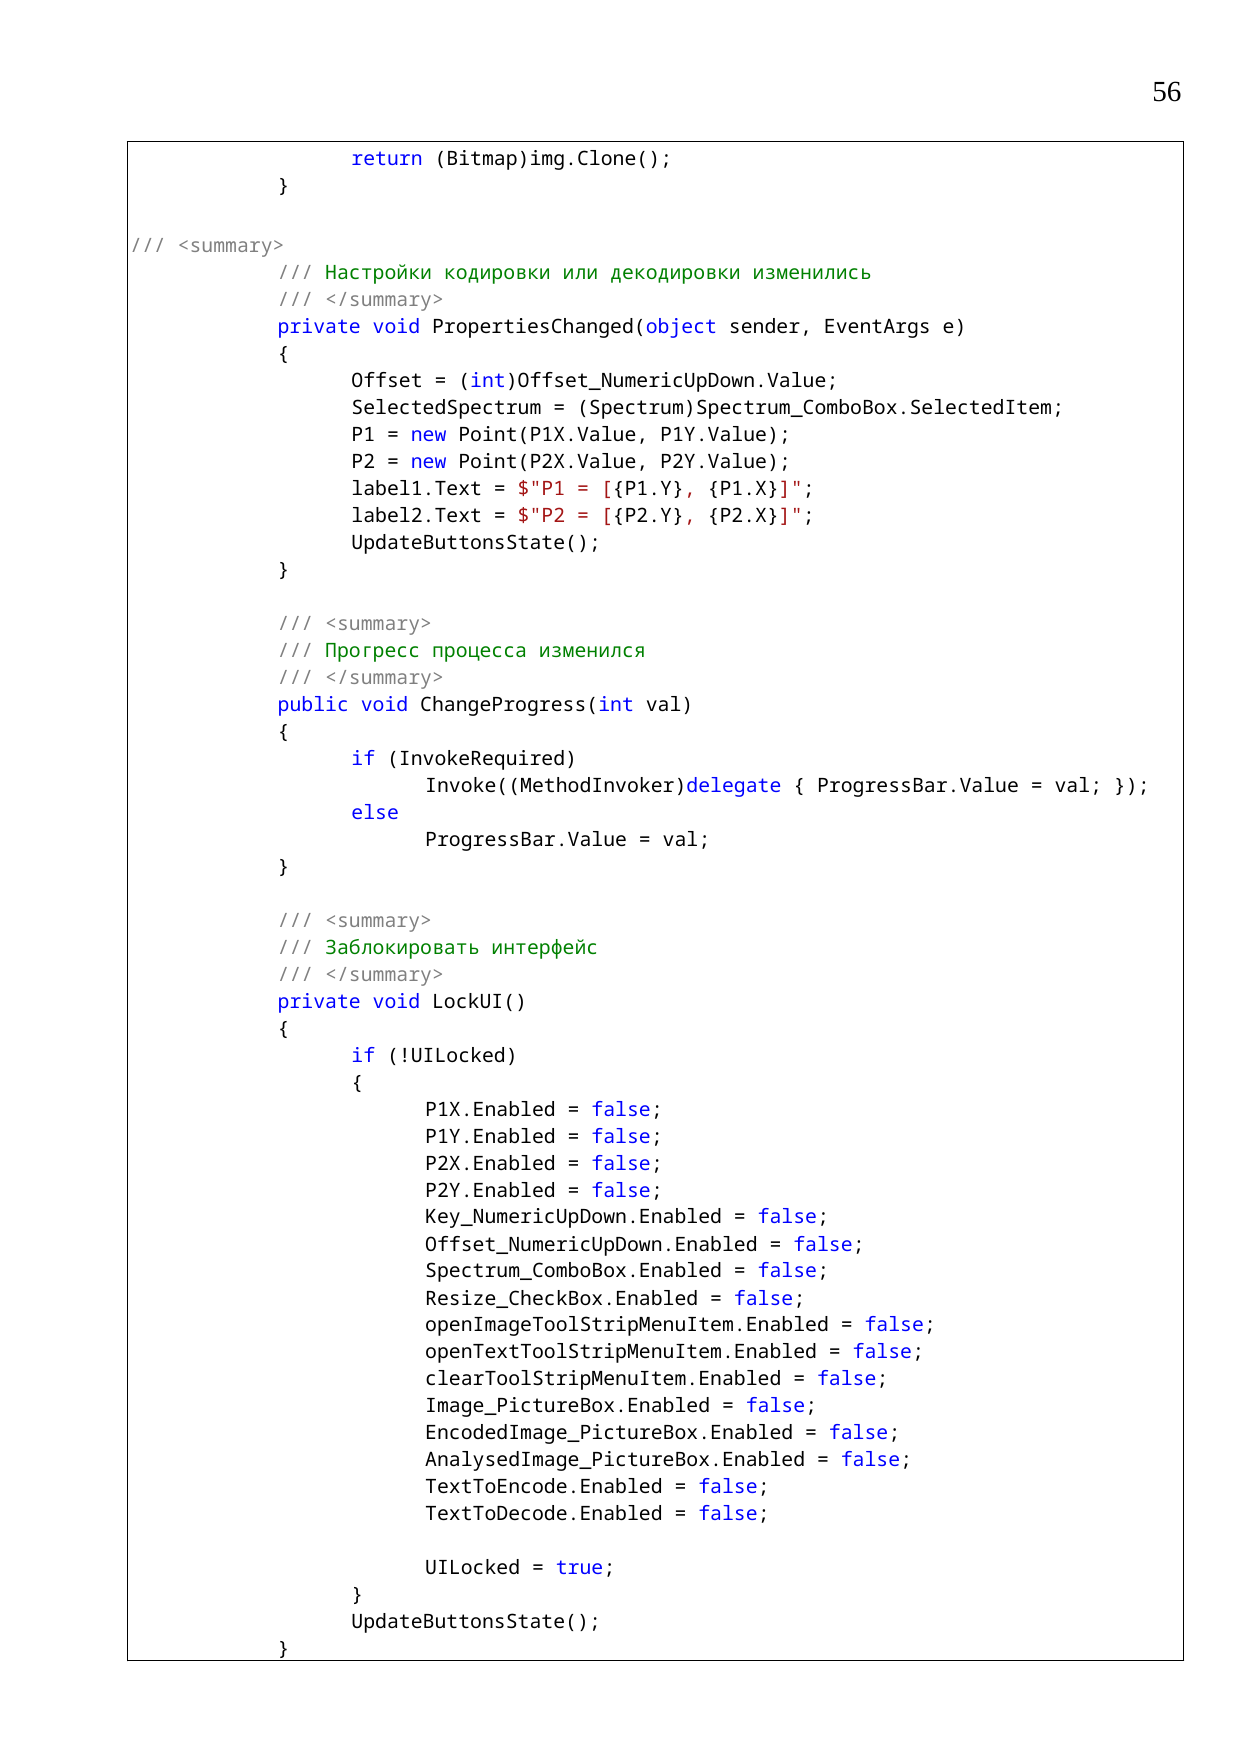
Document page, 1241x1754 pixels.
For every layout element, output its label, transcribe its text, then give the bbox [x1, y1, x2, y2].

text { [130, 1014, 1181, 1041]
text private void PropertiesChanged(object sender, EventArgs e) [130, 312, 1181, 339]
text } [130, 171, 1181, 198]
text P1 = new Point(P1X.Value, P1Y.Value); [130, 420, 1181, 447]
text private void LockUI() [130, 987, 1181, 1014]
text UpdateButtonsState(); [130, 1607, 1181, 1634]
text P2 = new Point(P2X.Value, P2Y.Value); [130, 447, 1181, 474]
text Offset_NumericUpDown.Enabled = false; [130, 1230, 1181, 1257]
text if (!UILocked) [130, 1041, 1181, 1068]
text EncodedImage_PictureBox.Enabled = false; [130, 1419, 1181, 1446]
text } [130, 1634, 1181, 1660]
text /// <summary> [130, 232, 1181, 258]
text Invoke((MethodInvoker)delegate { ProgressBar.Value = val; }); [130, 771, 1181, 798]
text openTextToolStripMenuItem.Enabled = false; [130, 1338, 1181, 1365]
text TextToEncode.Enabled = false; [130, 1473, 1181, 1499]
text /// </summary> [130, 960, 1181, 987]
text P1Y.Enabled = false; [130, 1122, 1181, 1149]
text Key_NumericUpDown.Enabled = false; [130, 1203, 1181, 1230]
text UpdateButtonsState(); [130, 528, 1181, 555]
text label1.Text = $"P1 = [{P1.Y}, {P1.X}]"; [130, 474, 1181, 501]
text public void ChangeProgress(int val) [130, 690, 1181, 717]
text Image_PictureBox.Enabled = false; [130, 1392, 1181, 1419]
text label2.Text = $"P2 = [{P2.Y}, {P2.X}]"; [130, 501, 1181, 528]
text /// </summary> [130, 663, 1181, 690]
text AnalysedImage_PictureBox.Enabled = false; [130, 1446, 1181, 1473]
text Offset = (int)Offset_NumericUpDown.Value; [130, 366, 1181, 393]
text { [130, 1068, 1181, 1095]
text Resize_CheckBox.Enabled = false; [130, 1284, 1181, 1311]
text P2Y.Enabled = false; [130, 1176, 1181, 1203]
text /// Заблокировать интерфейс [130, 933, 1181, 960]
text return (Bitmap)img.Clone(); [128, 142, 1183, 171]
text /// </summary> [130, 286, 1181, 312]
text else [130, 798, 1181, 825]
text /// Прогресс процесса изменился [130, 636, 1181, 663]
text openImageToolStripMenuItem.Enabled = false; [130, 1311, 1181, 1338]
text } [130, 852, 1181, 879]
text P2X.Enabled = false; [130, 1149, 1181, 1176]
text Spectrum_ComboBox.Enabled = false; [130, 1257, 1181, 1284]
text /// <summary> [130, 906, 1181, 933]
text clearToolStripMenuItem.Enabled = false; [130, 1365, 1181, 1392]
text /// Настройки кодировки или декодировки изменились [130, 258, 1181, 286]
text } [130, 1581, 1181, 1607]
text } [130, 555, 1181, 582]
text { [130, 717, 1181, 744]
text P1X.Enabled = false; [130, 1095, 1181, 1122]
text SelectedSpectrum = (Spectrum)Spectrum_ComboBox.SelectedItem; [130, 393, 1181, 420]
text if (InvokeRequired) [130, 744, 1181, 771]
text ProgressBar.Value = val; [130, 825, 1181, 852]
text { [130, 339, 1181, 366]
text UILocked = true; [130, 1553, 1181, 1581]
text TextToDecode.Enabled = false; [130, 1499, 1181, 1527]
text /// <summary> [130, 609, 1181, 636]
